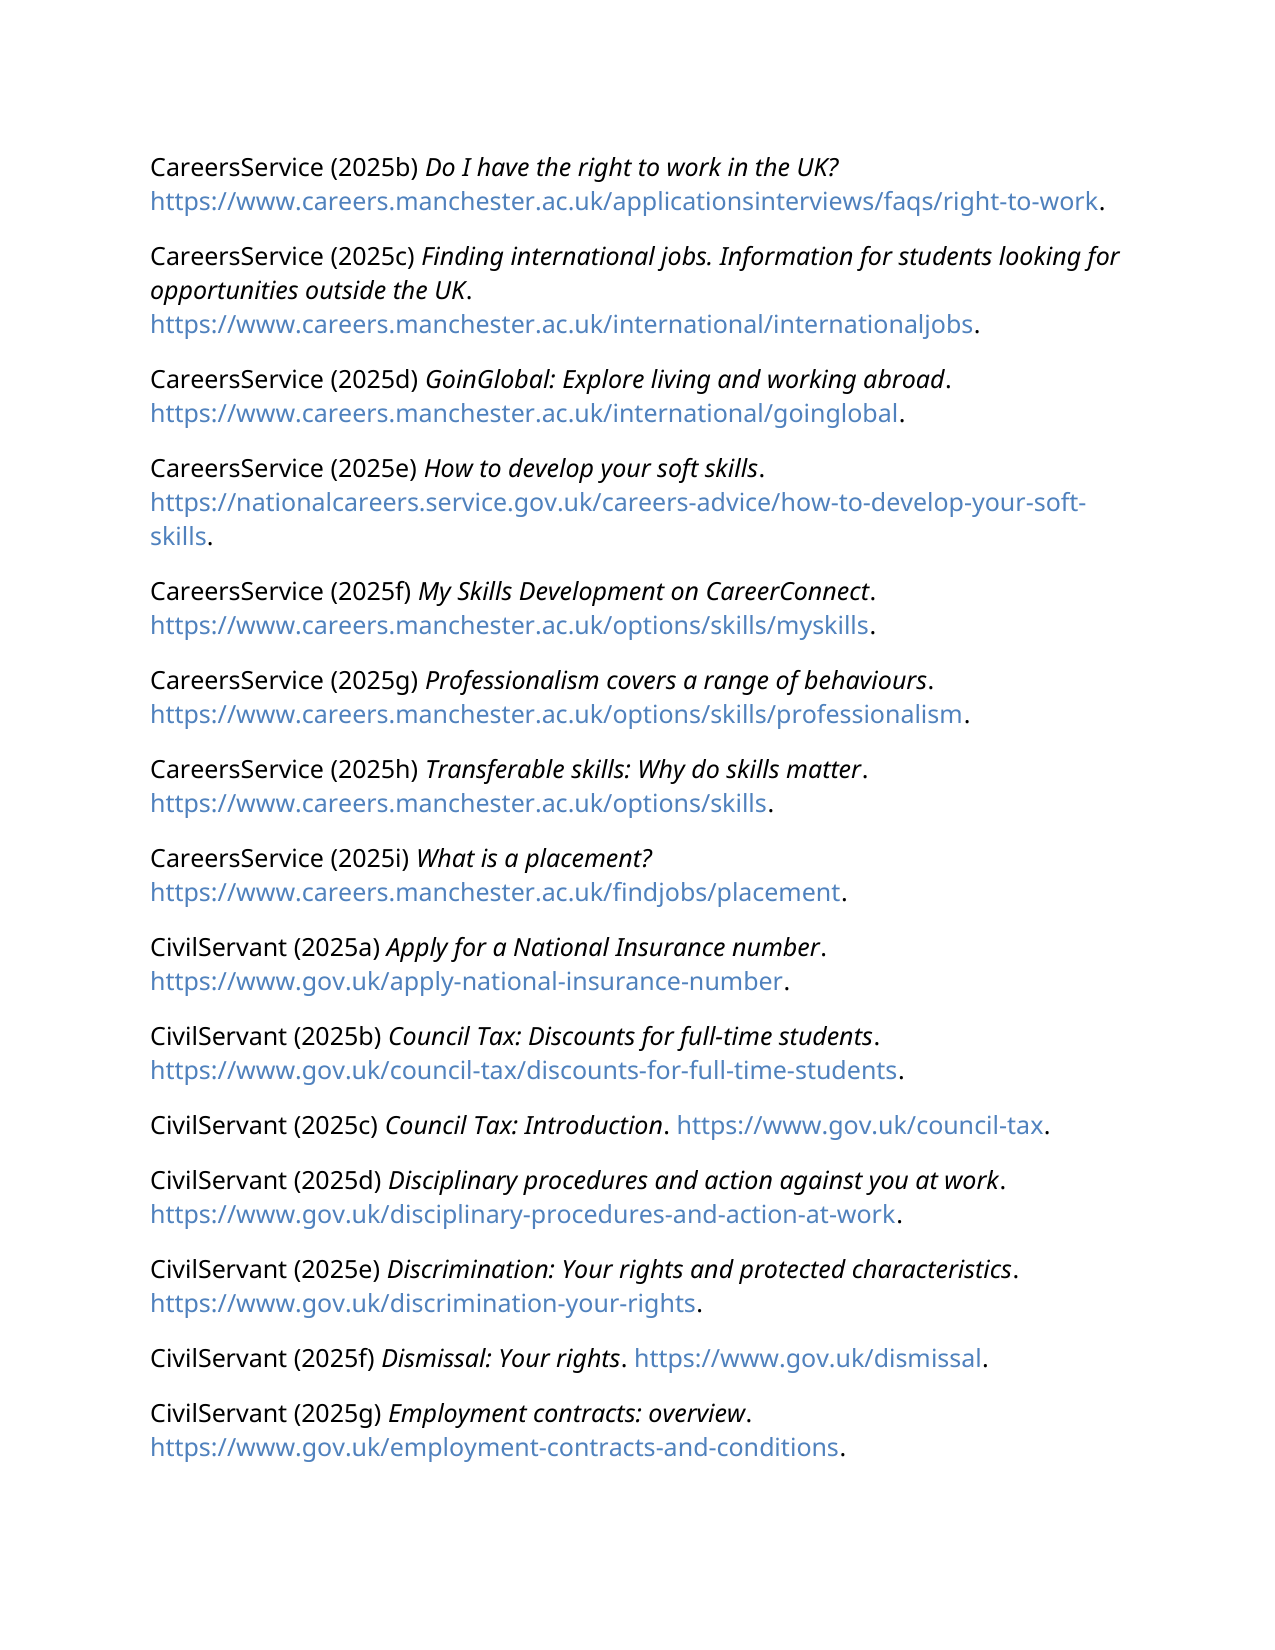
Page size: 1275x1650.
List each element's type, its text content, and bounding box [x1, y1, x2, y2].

text CivilServant (2025e) Discrimination: Your rights and protected characteristics. https://www.gov.uk/discrimination-your-rights. [150, 1252, 1125, 1320]
text CareersService (2025b) Do I have the right to work in the UK? https://www.careers.manchester.ac.uk/applicationsinterviews/faqs/right-to-work. [150, 150, 1125, 218]
text CivilServant (2025f) Dismissal: Your rights. https://www.gov.uk/dismissal. [150, 1341, 1125, 1374]
text CareersService (2025d) GoinGlobal: Explore living and working abroad. https://www.careers.manchester.ac.uk/international/goinglobal. [150, 362, 1125, 430]
text CareersService (2025e) How to develop your soft skills. https://nationalcareers.service.gov.uk/careers-advice/how-to-develop-your-soft-skills. [150, 451, 1125, 553]
text CareersService (2025c) Finding international jobs. Information for students looking for opportunities outside the UK. https://www.careers.manchester.ac.uk/international/internationaljobs. [150, 239, 1125, 341]
text CareersService (2025h) Transferable skills: Why do skills matter. https://www.careers.manchester.ac.uk/options/skills. [150, 752, 1125, 820]
text CareersService (2025g) Professionalism covers a range of behaviours. https://www.careers.manchester.ac.uk/options/skills/professionalism. [150, 663, 1125, 731]
text CivilServant (2025b) Council Tax: Discounts for full-time students. https://www.gov.uk/council-tax/discounts-for-full-time-students. [150, 1019, 1125, 1087]
text CivilServant (2025c) Council Tax: Introduction. https://www.gov.uk/council-tax. [150, 1108, 1125, 1142]
text CareersService (2025i) What is a placement? https://www.careers.manchester.ac.uk/findjobs/placement. [150, 841, 1125, 909]
text CareersService (2025f) My Skills Development on CareerConnect. https://www.careers.manchester.ac.uk/options/skills/myskills. [150, 574, 1125, 642]
text CivilServant (2025d) Disciplinary procedures and action against you at work. https://www.gov.uk/disciplinary-procedures-and-action-at-work. [150, 1163, 1125, 1231]
text CivilServant (2025a) Apply for a National Insurance number. https://www.gov.uk/apply-national-insurance-number. [150, 930, 1125, 998]
text CivilServant (2025g) Employment contracts: overview. https://www.gov.uk/employment-contracts-and-conditions. [150, 1395, 1125, 1463]
